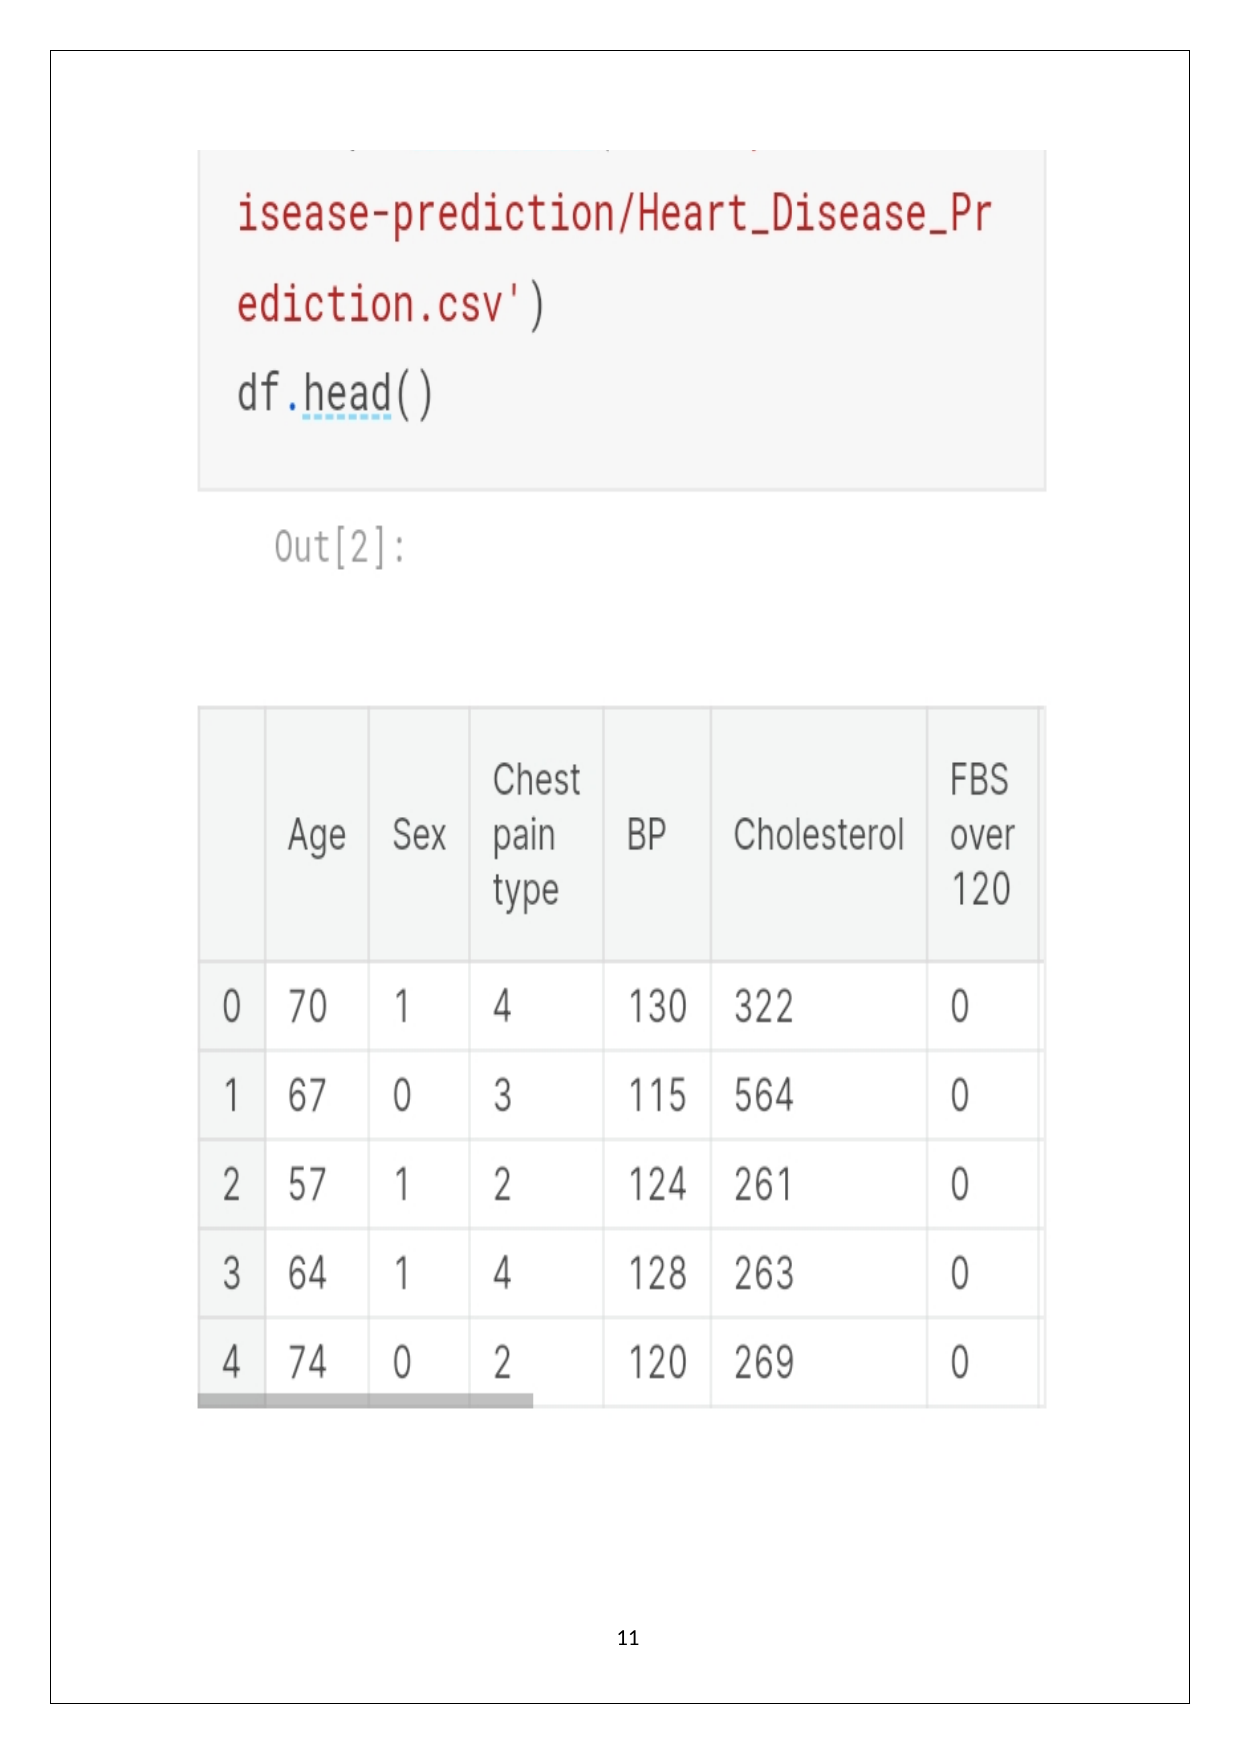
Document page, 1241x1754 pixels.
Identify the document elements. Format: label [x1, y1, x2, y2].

picture [150, 150, 1064, 1580]
